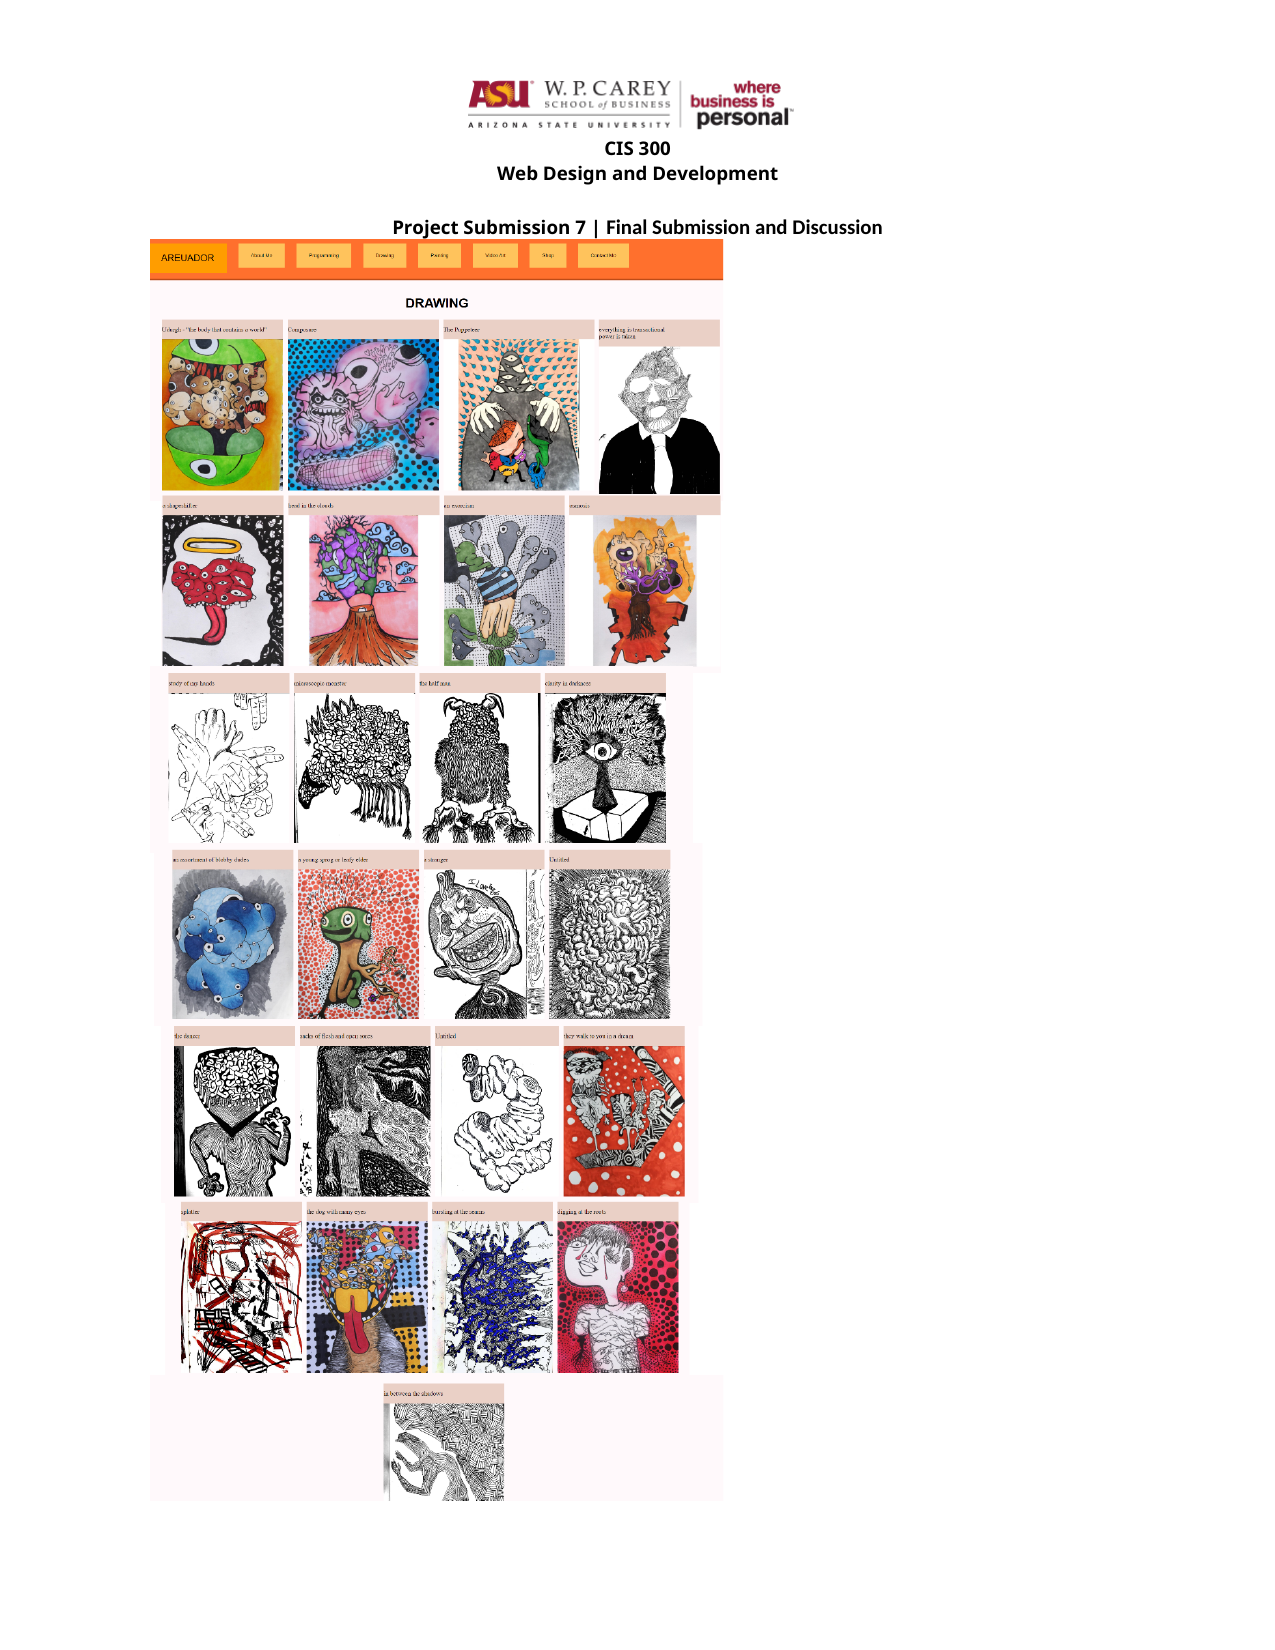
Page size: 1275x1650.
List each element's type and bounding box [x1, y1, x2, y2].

picture [150, 239, 724, 1501]
picture [467, 75, 808, 135]
